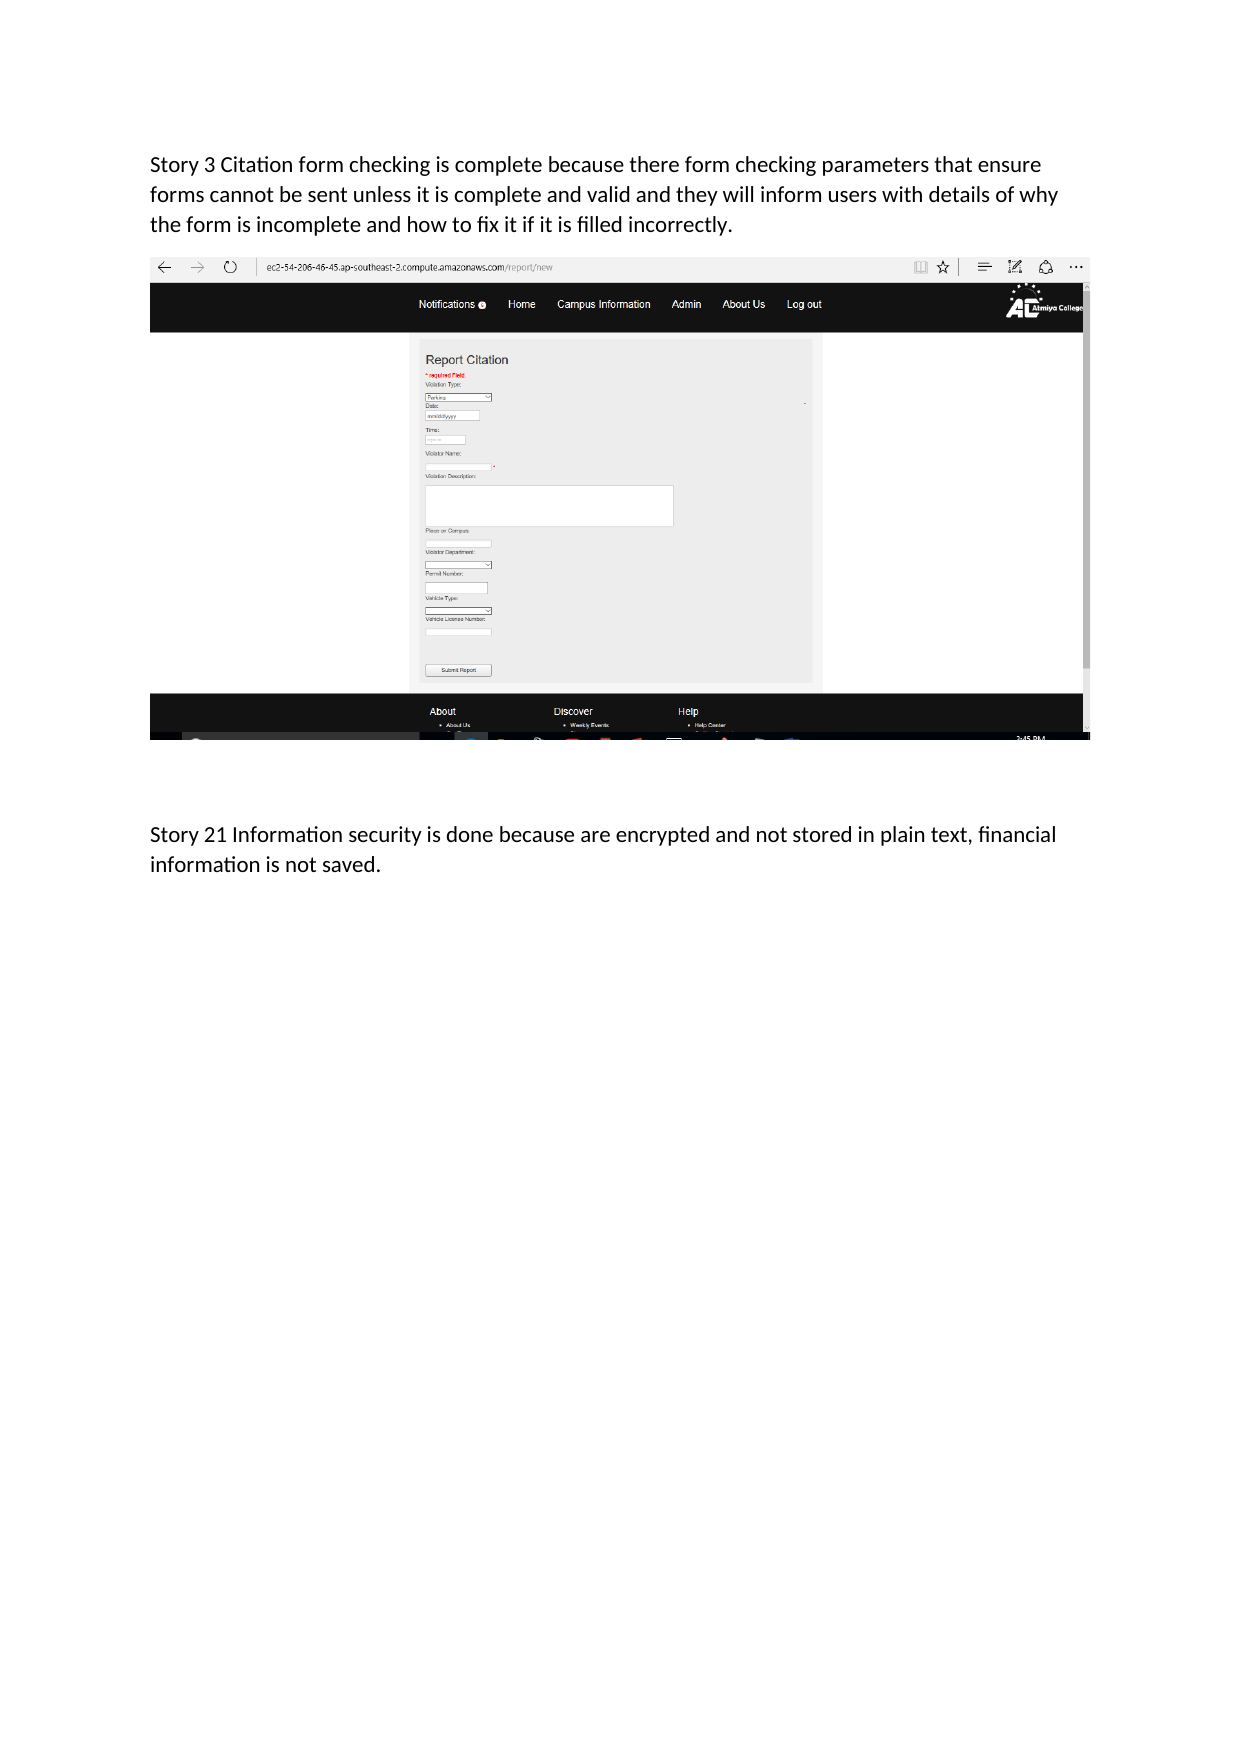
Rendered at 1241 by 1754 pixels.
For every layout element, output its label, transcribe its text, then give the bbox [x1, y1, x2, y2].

picture [150, 257, 1091, 740]
text Story 21 Information security is done because are encrypted and not stored in plain text, financial information is not saved. [150, 820, 1090, 878]
text Story 3 Citation form checking is complete because there form checking parameters that ensure forms cannot be sent unless it is complete and valid and they will inform users with details of why the form is incomplete and how to fix it if it is filled incorrectly. [150, 150, 1090, 238]
